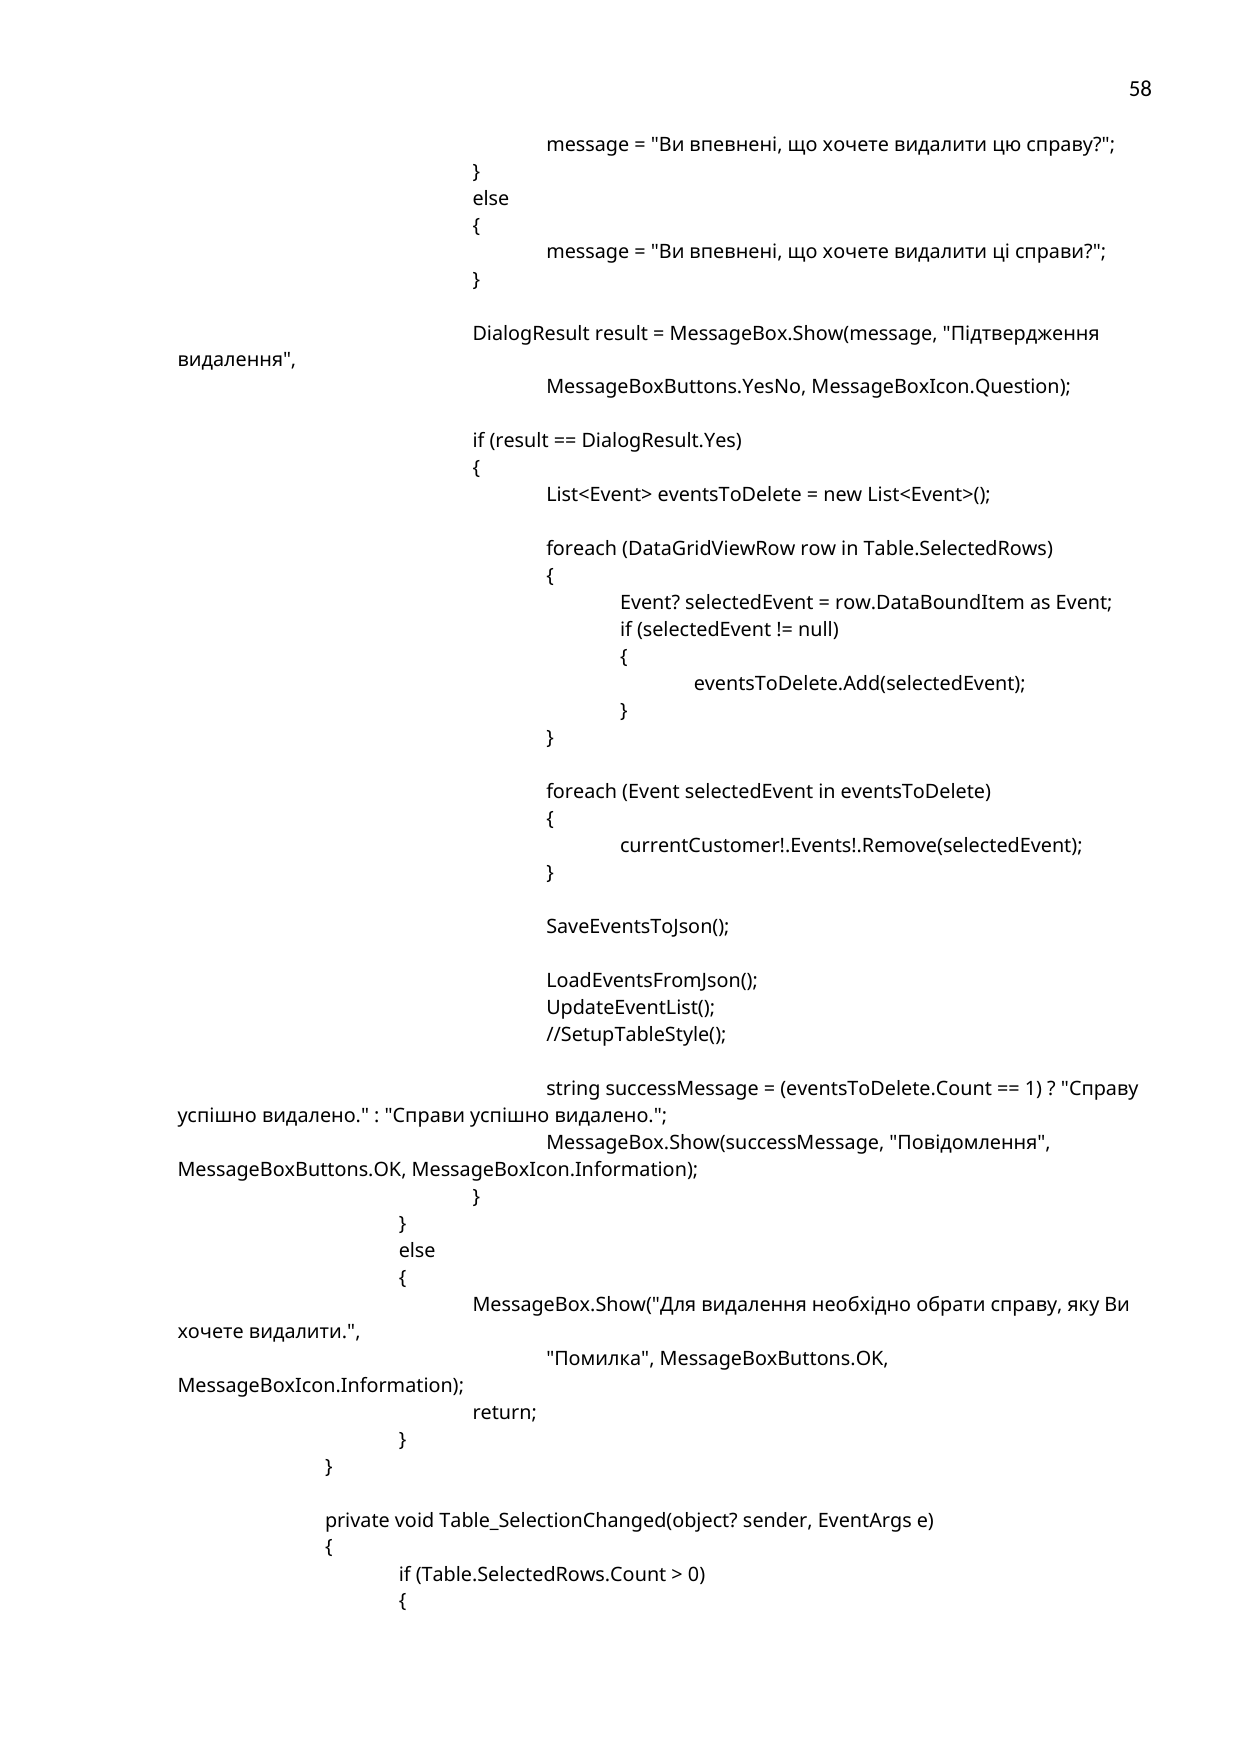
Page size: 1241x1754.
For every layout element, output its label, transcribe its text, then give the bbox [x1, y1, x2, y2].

text else [177, 184, 1152, 211]
text } [177, 1452, 1152, 1479]
text LoadEventsFromJson(); [177, 966, 1152, 993]
text { [177, 1533, 1152, 1560]
text SaveEventsToJson(); [177, 912, 1152, 939]
text if (result == DialogResult.Yes) [177, 427, 1152, 454]
text currentCustomer!.Events!.Remove(selectedEvent); [177, 831, 1152, 858]
text MessageBoxButtons.YesNo, MessageBoxIcon.Question); [177, 373, 1152, 400]
text Event? selectedEvent = row.DataBoundItem as Event; [177, 588, 1152, 616]
text if (selectedEvent != null) [177, 616, 1152, 642]
text else [177, 1236, 1152, 1263]
text } [177, 1209, 1152, 1236]
text { [177, 562, 1152, 588]
text { [177, 454, 1152, 481]
text MessageBox.Show(successMessage, "Повідомлення", MessageBoxButtons.OK, MessageBoxIcon.Information); [177, 1128, 1152, 1182]
text } [177, 265, 1152, 292]
text //SetupTableStyle(); [177, 1020, 1152, 1047]
text MessageBox.Show("Для видалення необхідно обрати справу, яку Ви хочете видалити.", [177, 1290, 1152, 1344]
text { [177, 1587, 1152, 1614]
text } [177, 157, 1152, 184]
text UpdateEventList(); [177, 993, 1152, 1020]
text DialogResult result = MessageBox.Show(message, "Підтвердження видалення", [177, 319, 1152, 373]
text "Помилка", MessageBoxButtons.OK, MessageBoxIcon.Information); [177, 1344, 1152, 1398]
text { [177, 642, 1152, 669]
text foreach (DataGridViewRow row in Table.SelectedRows) [177, 534, 1152, 562]
text message = "Ви впевнені, що хочете видалити ці справи?"; [177, 238, 1152, 265]
text { [177, 804, 1152, 831]
text } [177, 723, 1152, 750]
text string successMessage = (eventsToDelete.Count == 1) ? "Справу успішно видалено." : "Справи успішно видалено."; [177, 1074, 1152, 1128]
text foreach (Event selectedEvent in eventsToDelete) [177, 777, 1152, 804]
text List<Event> eventsToDelete = new List<Event>(); [177, 481, 1152, 508]
text } [177, 1182, 1152, 1209]
text } [177, 696, 1152, 723]
text return; [177, 1398, 1152, 1425]
text } [177, 858, 1152, 885]
text { [177, 211, 1152, 238]
text message = "Ви впевнені, що хочете видалити цю справу?"; [177, 130, 1152, 157]
text } [177, 1425, 1152, 1452]
text private void Table_SelectionChanged(object? sender, EventArgs e) [177, 1506, 1152, 1533]
text eventsToDelete.Add(selectedEvent); [177, 669, 1152, 696]
text if (Table.SelectedRows.Count > 0) [177, 1560, 1152, 1587]
text { [177, 1263, 1152, 1290]
